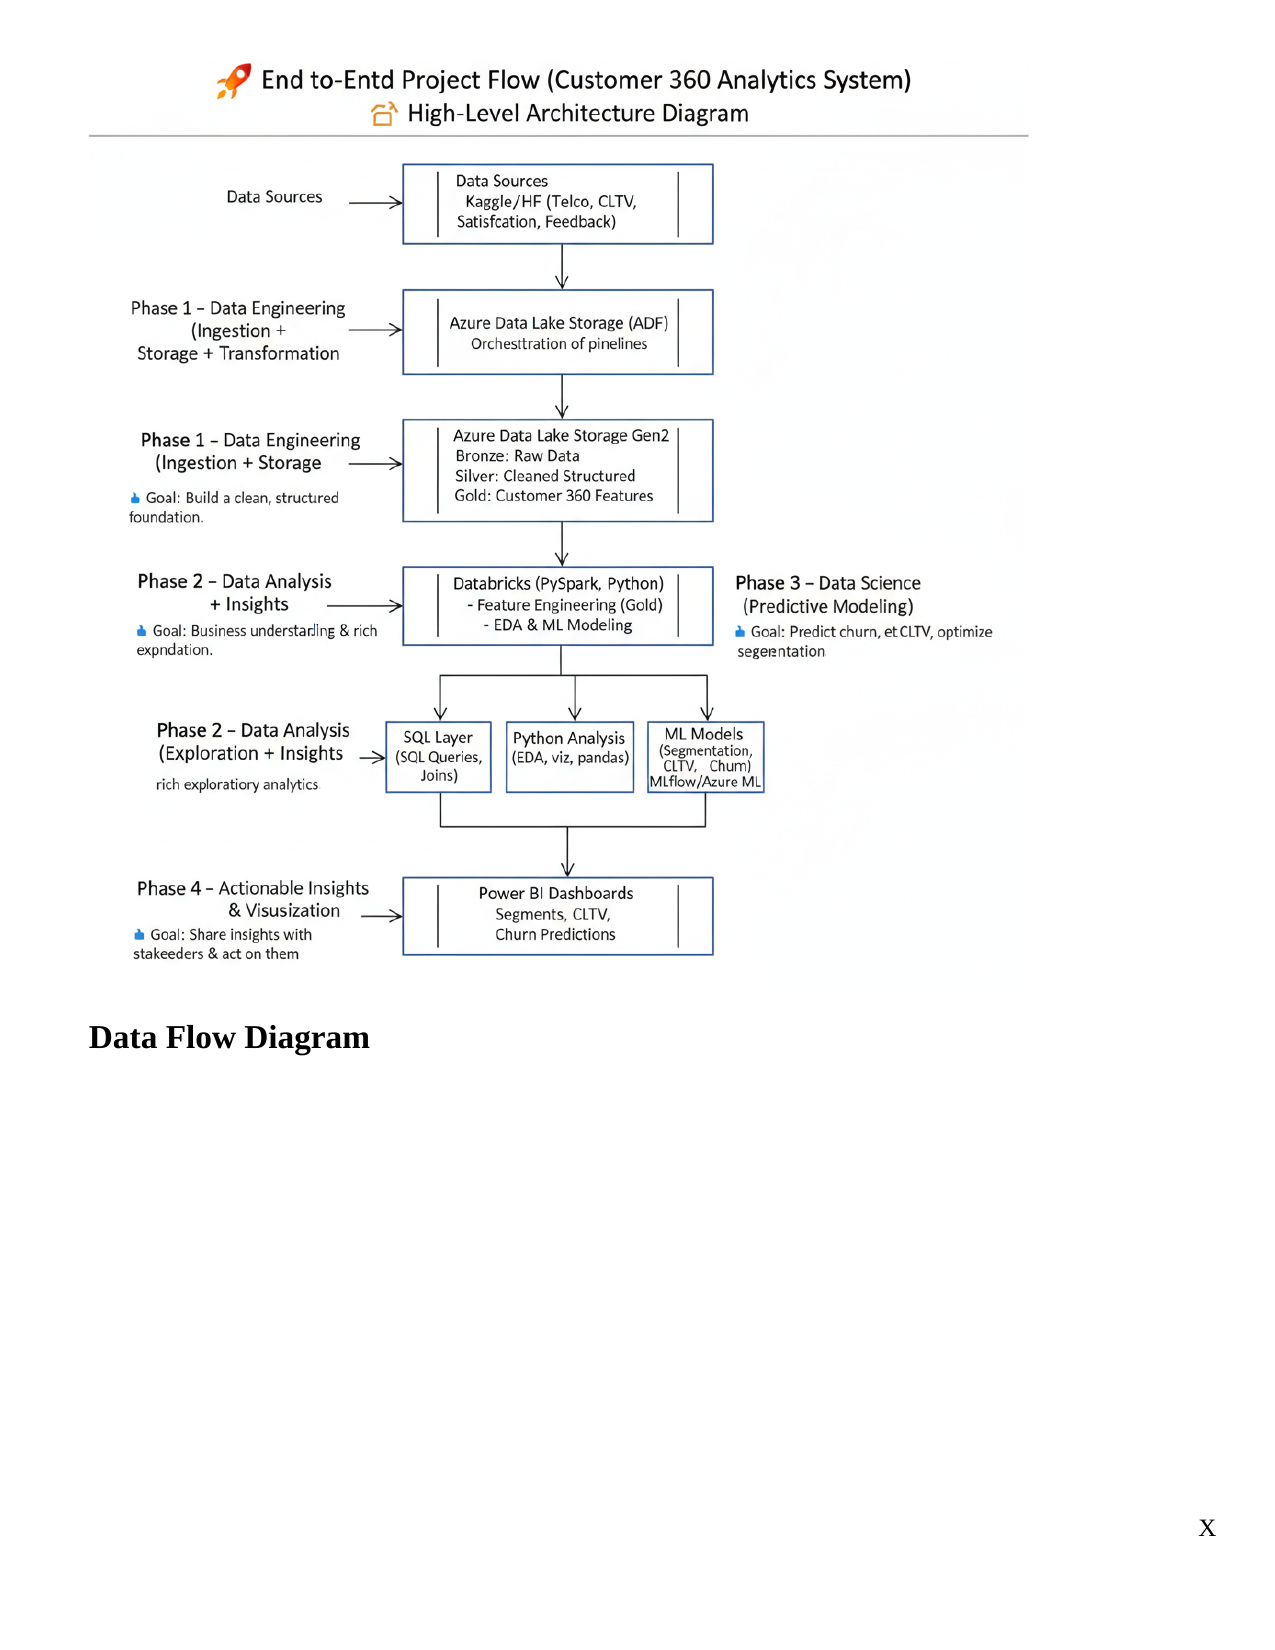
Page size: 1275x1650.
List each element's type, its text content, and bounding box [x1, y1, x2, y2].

picture [88, 59, 1029, 999]
text Data Flow Diagram [89, 1018, 1216, 1056]
